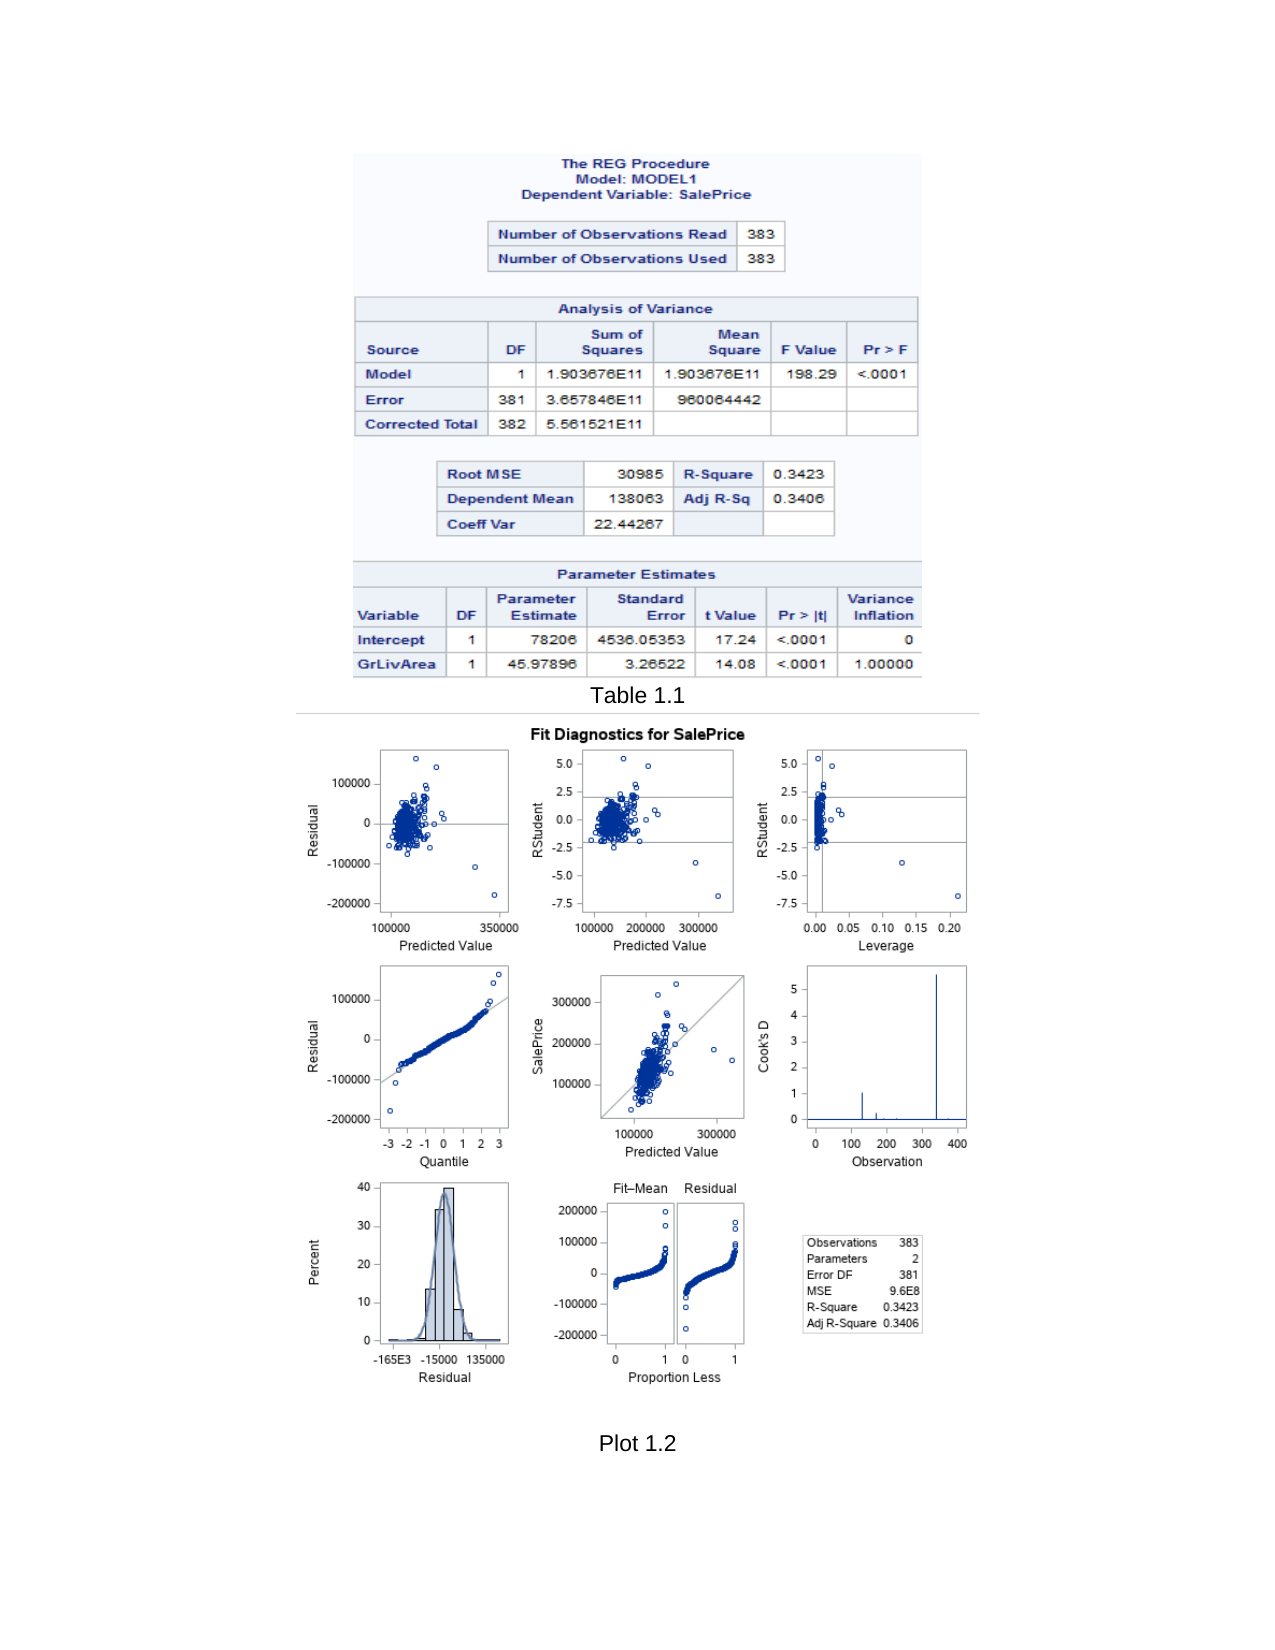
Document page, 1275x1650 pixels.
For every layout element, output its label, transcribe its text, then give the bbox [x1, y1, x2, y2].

picture [353, 150, 922, 679]
text Table 1.1 [150, 682, 1125, 708]
text Plot 1.2 [150, 1430, 1125, 1456]
picture [295, 712, 980, 1396]
